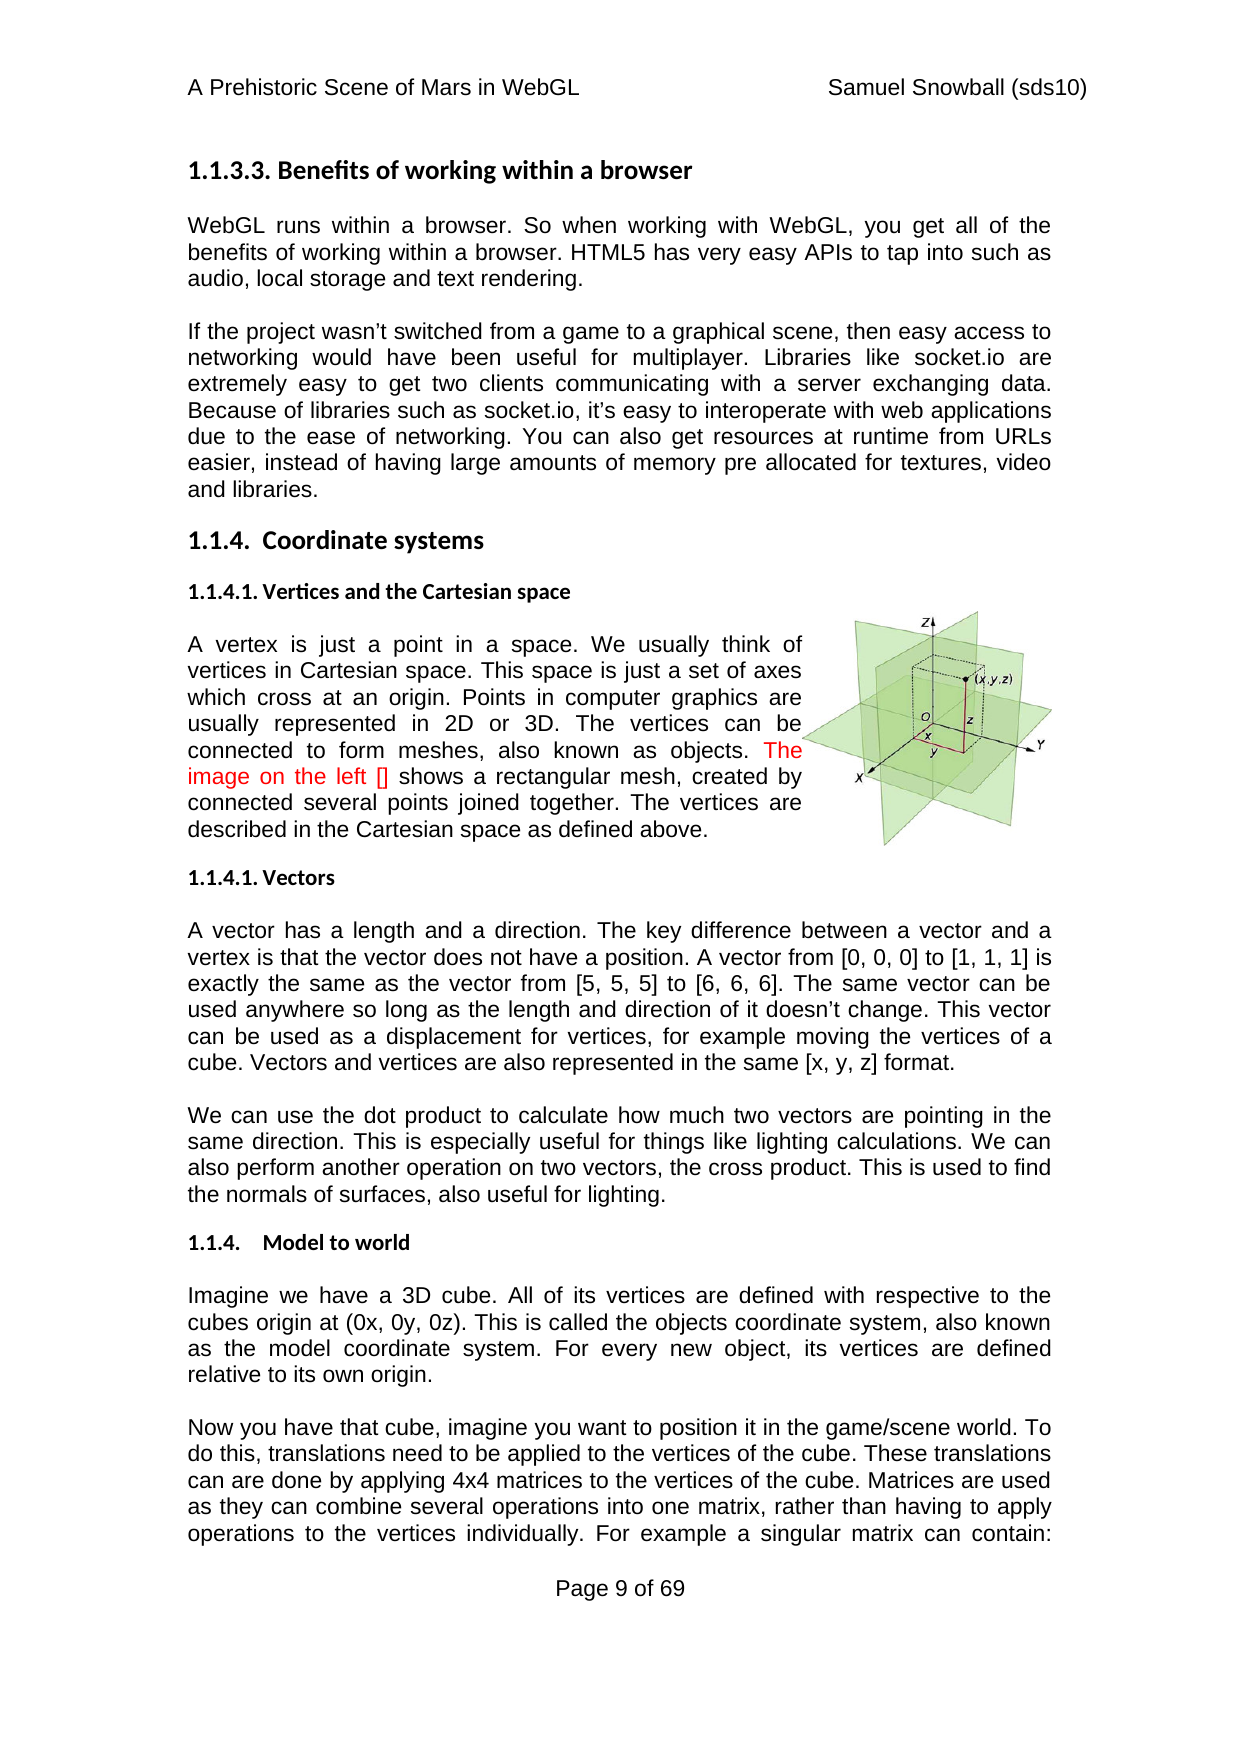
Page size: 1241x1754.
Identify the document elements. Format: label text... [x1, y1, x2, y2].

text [187, 1414, 1053, 1546]
text We can use the dot product to calculate how much two vectors are pointing in the same direction. This is especially useful for things like lighting calculations. We can also perform another operation on two vectors, the cross product. This is used to find the normals of surfaces, also useful for lighting. [187, 1102, 1053, 1207]
subtitle 1.1.4.1. Vectors [187, 863, 1053, 891]
text WebGL runs within a browser. So when working with WebGL, you get all of the benefits of working within a browser. HTML5 has very easy APIs to tap into such as audio, local storage and text rendering. [187, 212, 1053, 291]
subtitle 1.1.4. Model to world [187, 1228, 1053, 1256]
text A vertex is just a point in a space. We usually think of vertices in Cartesian space. This space is just a set of axes which cross at an origin. Points in computer graphics are usually represented in 2D or 3D. The vertices can be connected to form meshes, also known as objects. The image on the left [] shows a rectangular mesh, created by connected several points joined together. The vertices are described in the Cartesian space as defined above. [187, 631, 1053, 842]
text A vector has a length and a direction. The key difference between a vector and a vertex is that the vector does not have a position. A vector from [0, 0, 0] to [1, 1, 1] is exactly the same as the vector from [5, 5, 5] to [6, 6, 6]. The same vector can be used anywhere so long as the length and direction of it doesn’t change. This vector can be used as a displacement for vertices, for example moving the vertices of a cube. Vectors and vertices are also represented in the same [x, y, z] format. [187, 917, 1053, 1075]
subtitle 1.1.4.1. Vertices and the Cartesian space [187, 577, 1053, 605]
text Imagine we have a 3D cube. All of its vertices are defined with respective to the cubes origin at (0x, 0y, 0z). This is called the objects coordinate system, also known as the model coordinate system. For every new object, its vertices are defined relative to its own origin. [187, 1282, 1053, 1388]
subtitle 1.1.4. Coordinate systems [187, 523, 1053, 556]
subtitle 1.1.3.3. Benefits of working within a browser [187, 153, 1053, 186]
picture [802, 842, 1052, 846]
text If the project wasn’t switched from a game to a graphical scene, then easy access to networking would have been useful for multiplayer. Libraries like socket.io are extremely easy to get two clients communicating with a server exchanging data. Because of libraries such as socket.io, it’s easy to interoperate with web applications due to the ease of networking. You can also get resources at runtime from URLs easier, instead of having large amounts of memory pre allocated for textures, video and libraries. [187, 318, 1053, 502]
picture [802, 611, 1052, 631]
